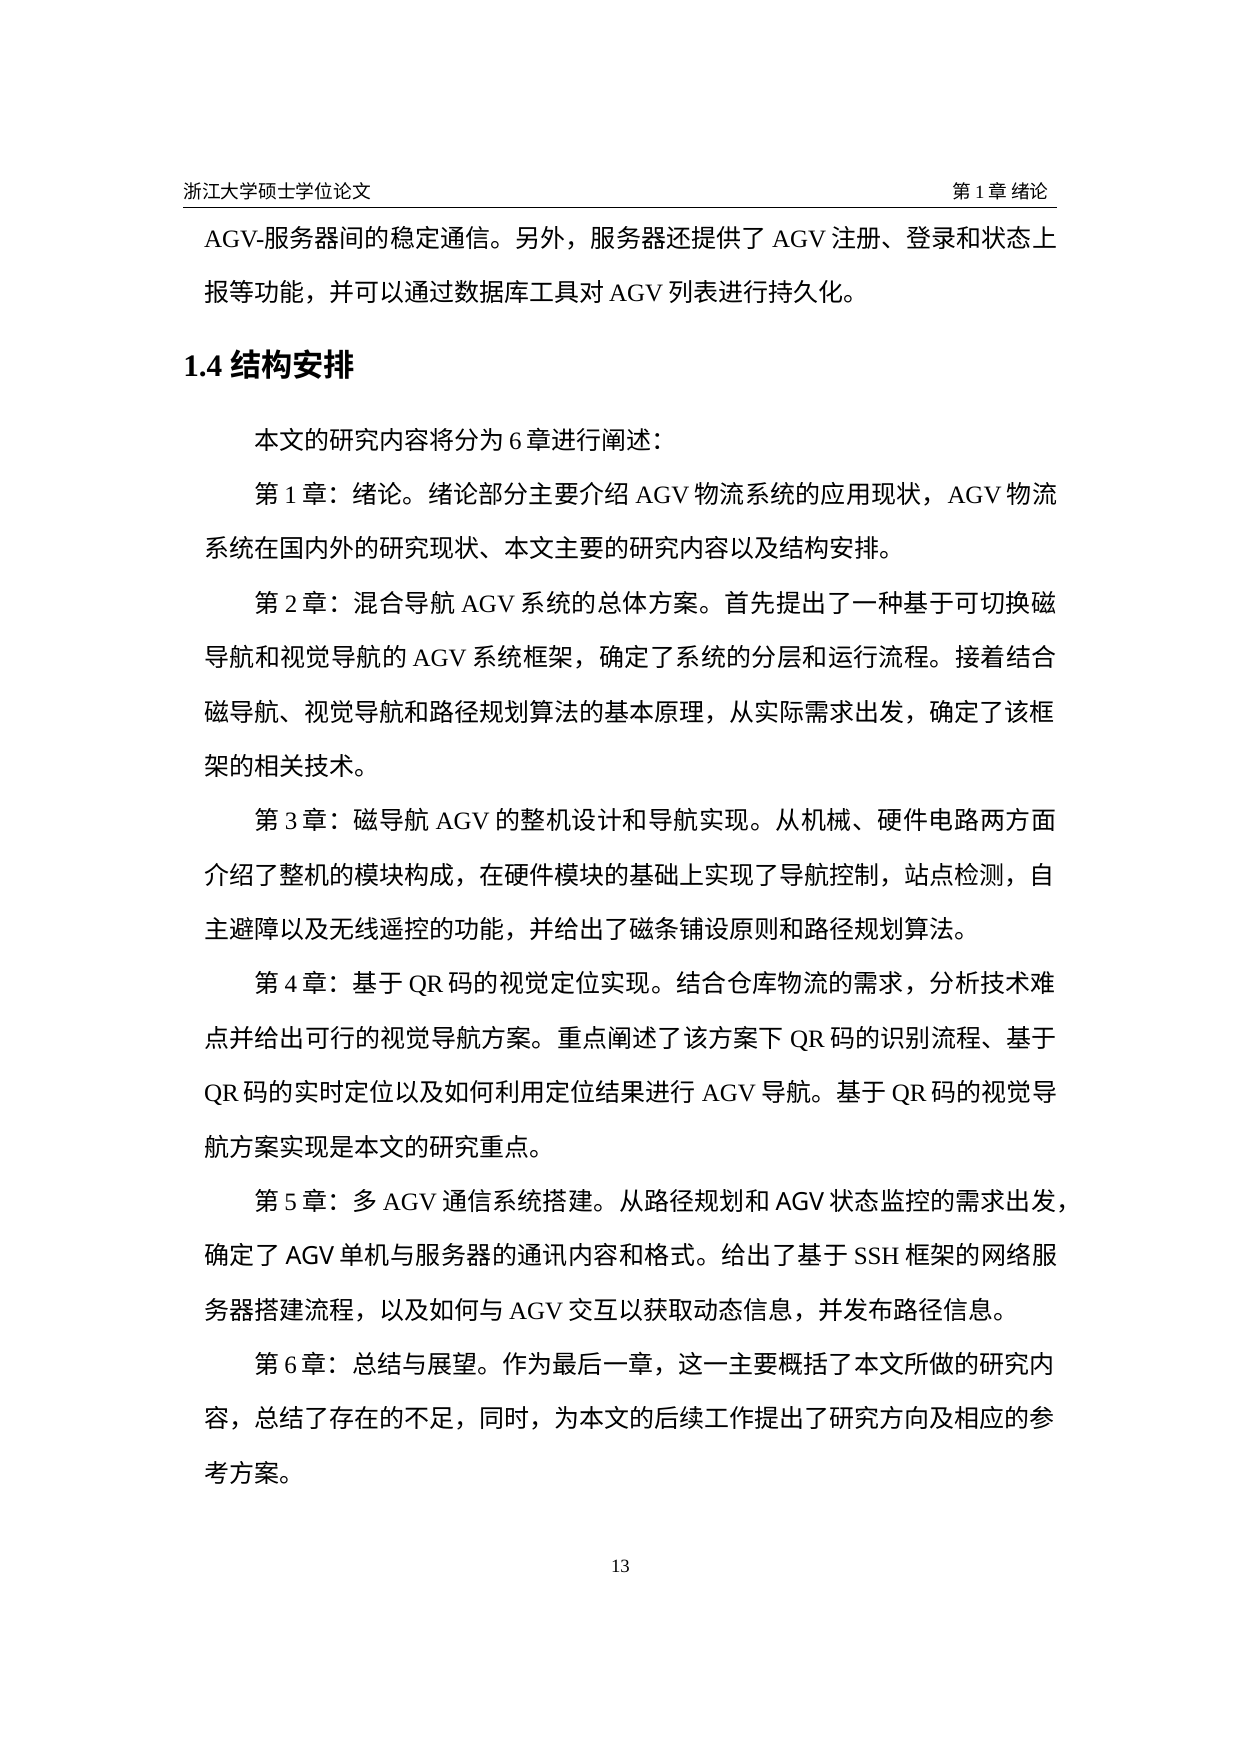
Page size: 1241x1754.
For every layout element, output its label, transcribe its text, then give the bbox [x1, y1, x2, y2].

text 第2章：混合导航AGV系统的总体方案。首先提出了一种基于可切换磁导航和视觉导航的AGV系统框架，确定了系统的分层和运行流程。接着结合磁导航、视觉导航和路径规划算法的基本原理，从实际需求出发，确定了该框架的相关技术。 [204, 583, 1057, 783]
text 第5章：多AGV通信系统搭建。从路径规划和AGV状态监控的需求出发，确定了AGV单机与服务器的通讯内容和格式。给出了基于SSH框架的网络服务器搭建流程，以及如何与AGV交互以获取动态信息，并发布路径信息。 [204, 1181, 1057, 1326]
text 第4章：基于QR码的视觉定位实现。结合仓库物流的需求，分析技术难点并给出可行的视觉导航方案。重点阐述了该方案下QR码的识别流程、基于QR码的实时定位以及如何利用定位结果进行AGV导航。基于QR码的视觉导航方案实现是本文的研究重点。 [204, 964, 1057, 1163]
text 第6章：总结与展望。作为最后一章，这一主要概括了本文所做的研究内容，总结了存在的不足，同时，为本文的后续工作提出了研究方向及相应的参考方案。 [204, 1344, 1057, 1489]
text 第3章：磁导航AGV的整机设计和导航实现。从机械、硬件电路两方面介绍了整机的模块构成，在硬件模块的基础上实现了导航控制，站点检测，自主避障以及无线遥控的功能，并给出了磁条铺设原则和路径规划算法。 [204, 801, 1057, 946]
subtitle 结构安排 [183, 340, 1057, 385]
text 第1章：绪论。绪论部分主要介绍AGV物流系统的应用现状，AGV物流系统在国内外的研究现状、本文主要的研究内容以及结构安排。 [204, 474, 1057, 565]
text 本文的研究内容将分为6章进行阐述： [204, 420, 1057, 456]
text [204, 218, 1057, 309]
